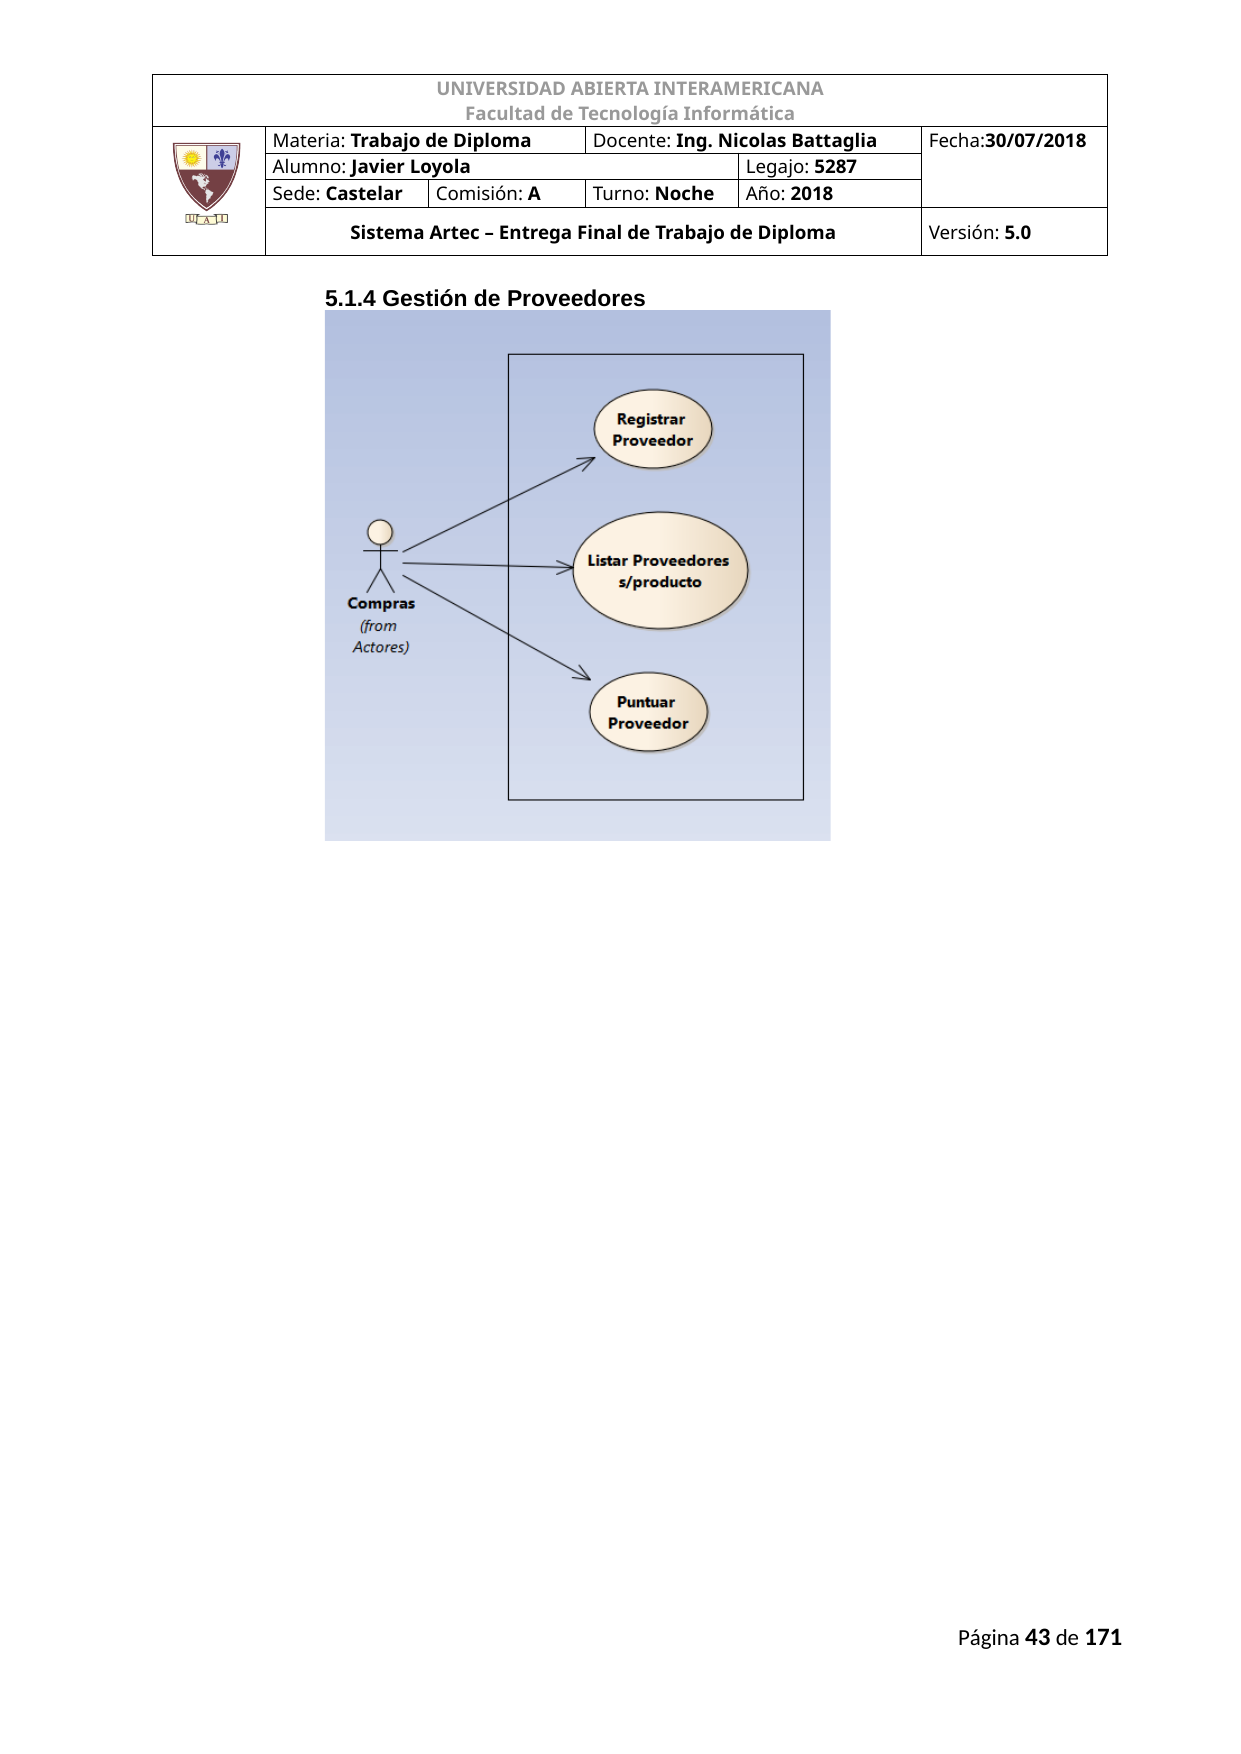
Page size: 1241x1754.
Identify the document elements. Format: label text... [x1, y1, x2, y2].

text 5.1.4 Gestión de Proveedores [325, 284, 1122, 311]
picture [157, 136, 257, 228]
picture [324, 310, 831, 841]
